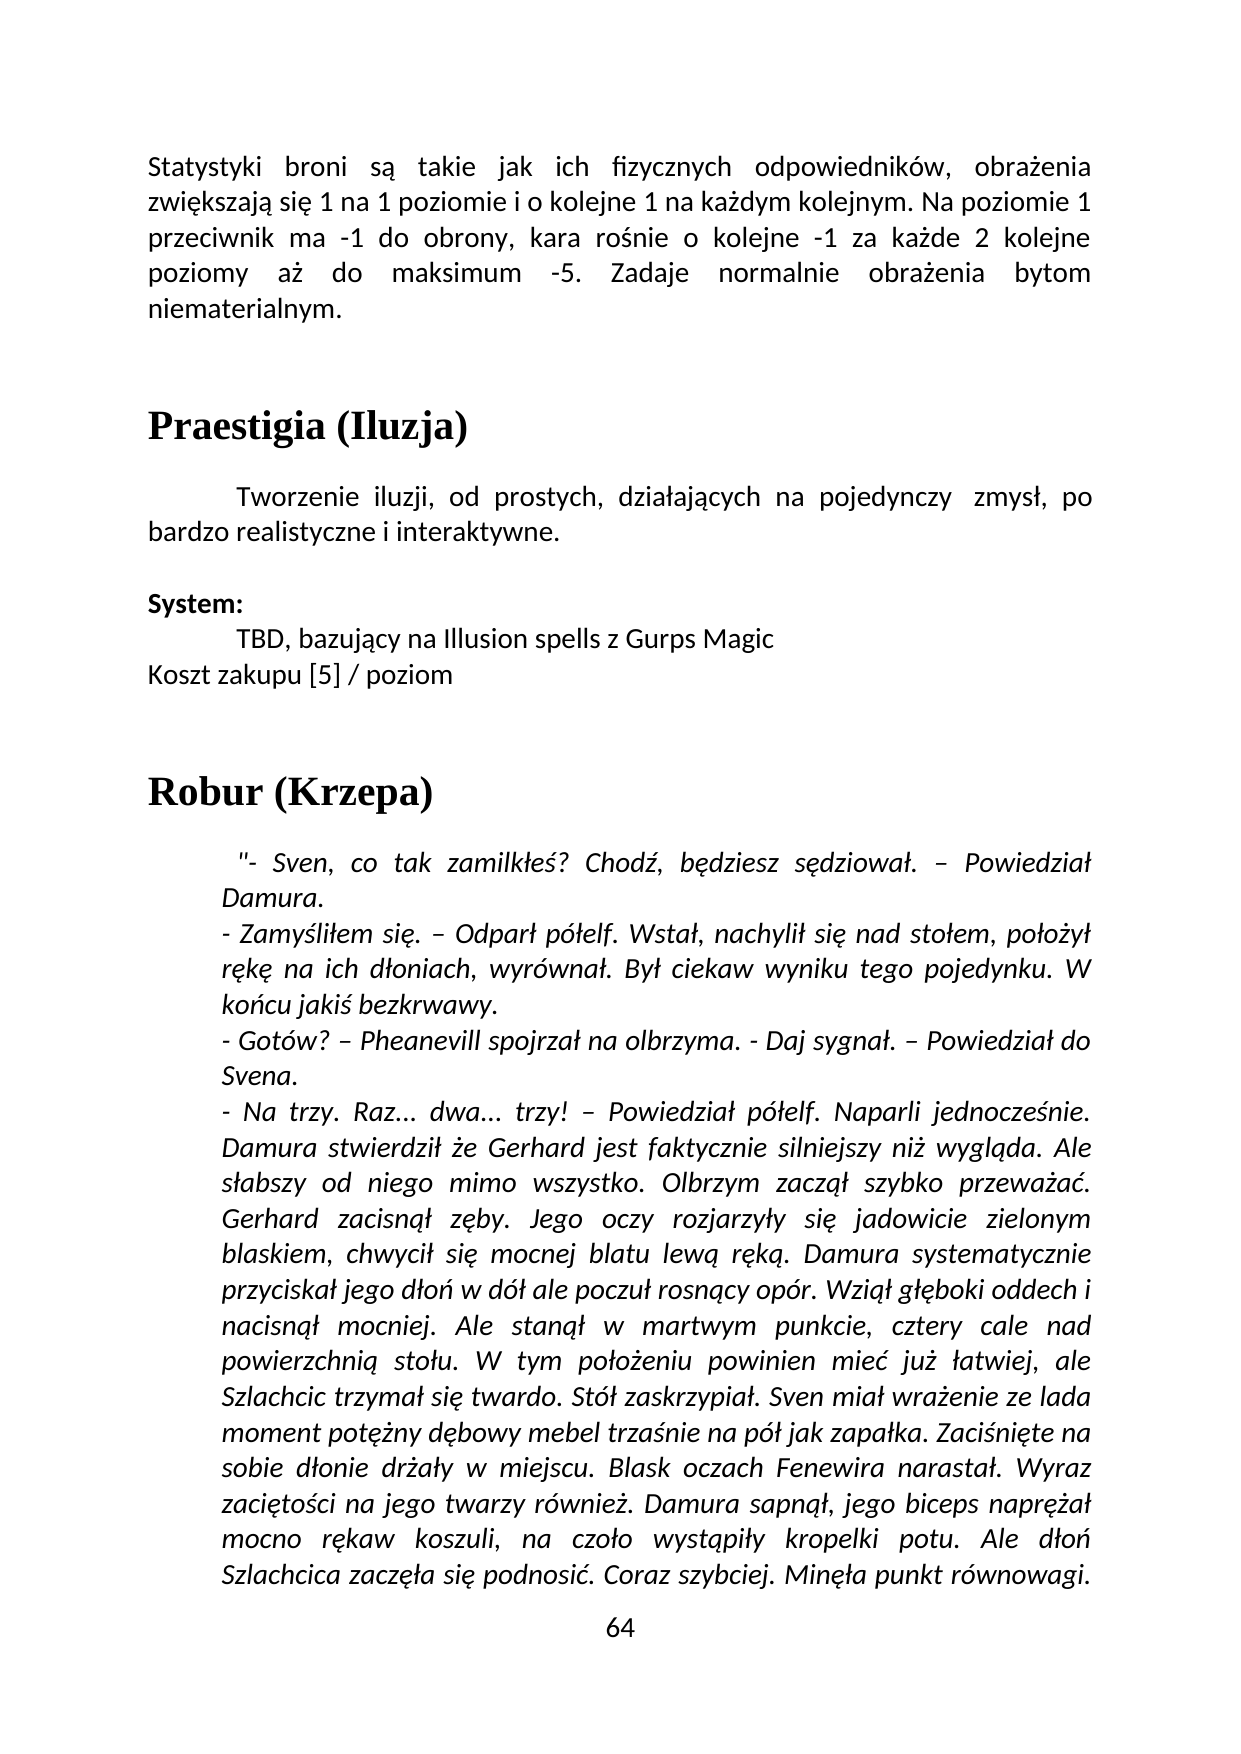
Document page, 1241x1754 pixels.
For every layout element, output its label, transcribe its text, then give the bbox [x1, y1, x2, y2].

text - Zamyśliłem się. – Odparł półelf. Wstał, nachylił się nad stołem, położył rękę na ich dłoniach, wyrównał. Był ciekaw wyniku tego pojedynku. W końcu jakiś bezkrwawy. [221, 915, 1093, 1022]
text TBD, bazujący na Illusion spells z Gurps Magic [148, 620, 1093, 656]
text - Gotów? – Pheanevill spojrzał na olbrzyma. - Daj sygnał. – Powiedział do Svena. [221, 1022, 1093, 1093]
text System: [148, 585, 1093, 620]
text Koszt zakupu [5] / poziom [148, 656, 1093, 692]
subtitle Praestigia (Iluzja) [148, 401, 1093, 449]
text "- Sven, co tak zamilkłeś? Chodź, będziesz sędziował. – Powiedział Damura. [221, 844, 1093, 915]
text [148, 148, 1093, 326]
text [221, 1093, 1093, 1592]
text Tworzenie iluzji, od prostych, działających na pojedynczy zmysł, po bardzo realistyczne i interaktywne. [148, 478, 1093, 549]
subtitle Robur (Krzepa) [148, 767, 1093, 814]
